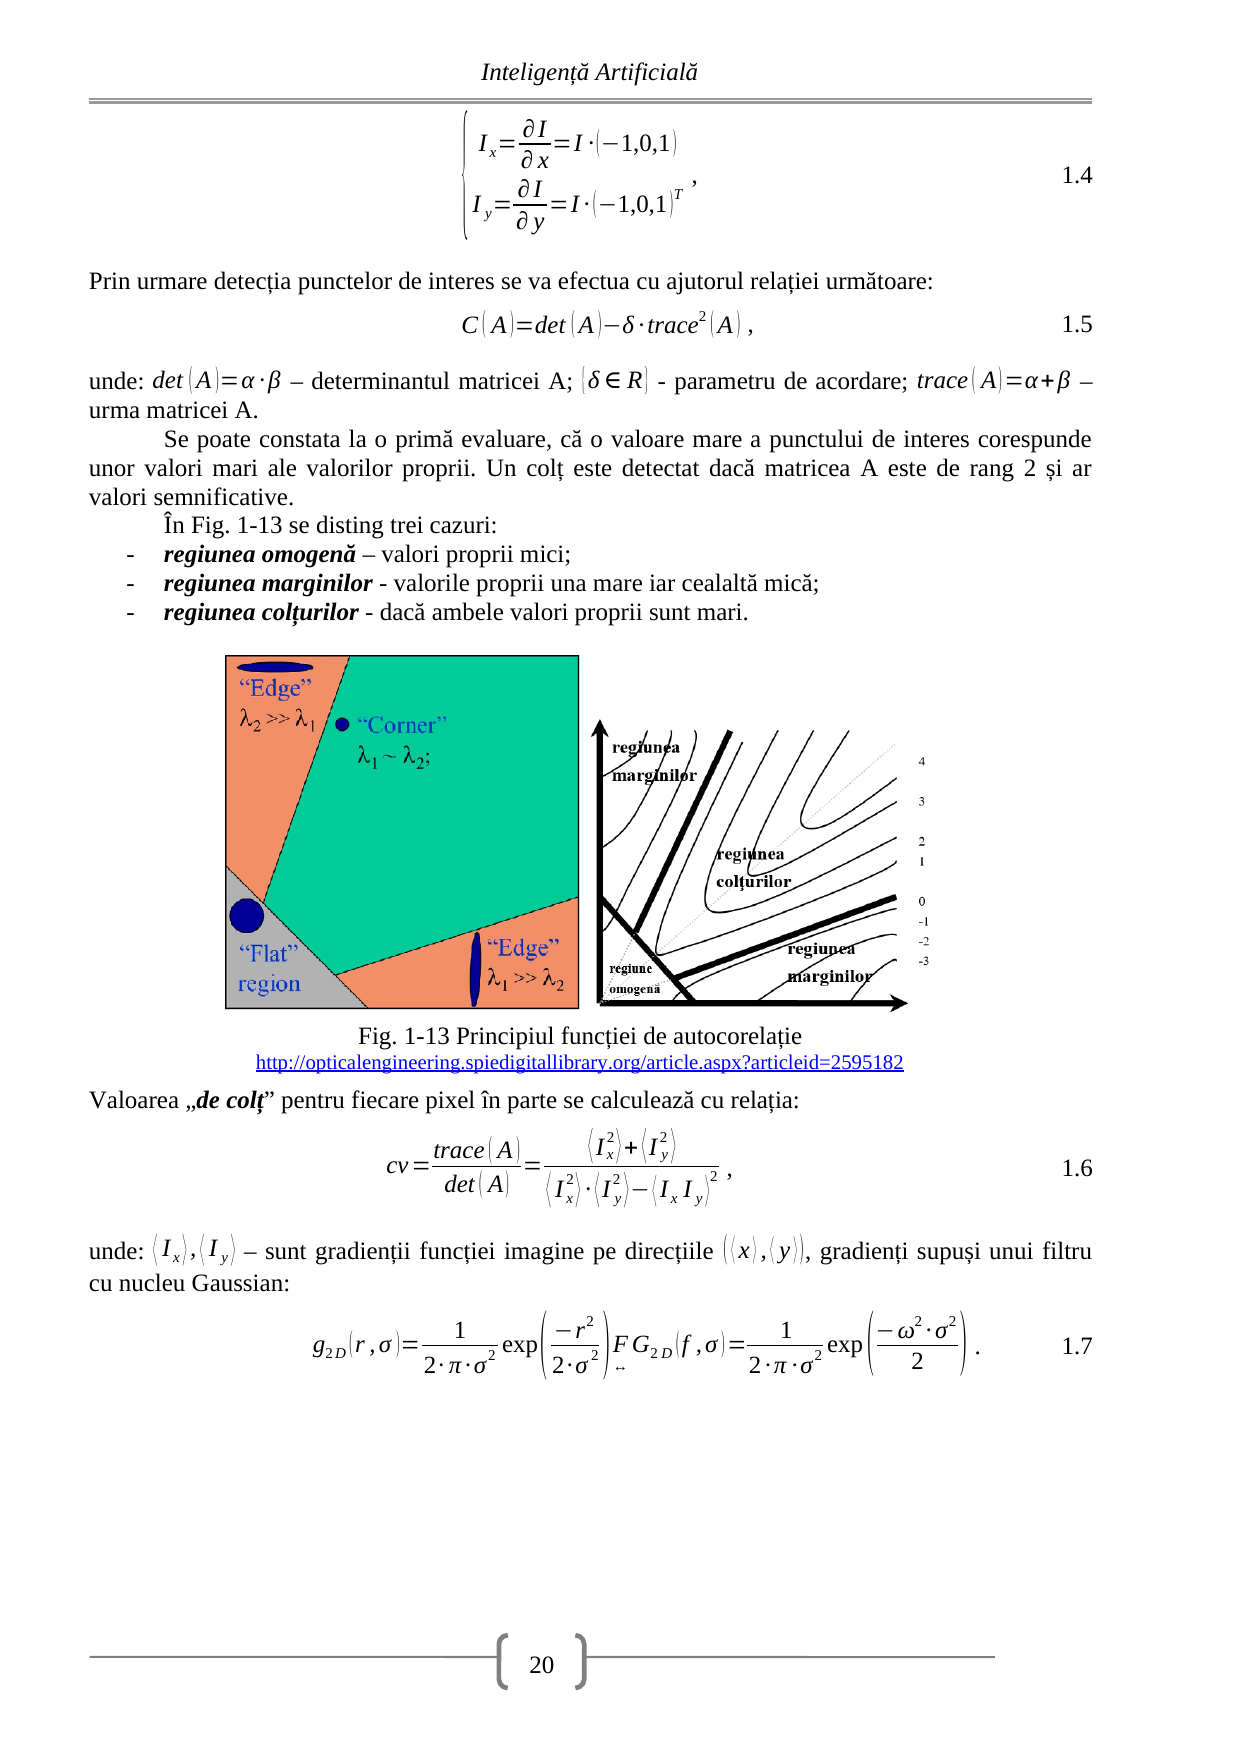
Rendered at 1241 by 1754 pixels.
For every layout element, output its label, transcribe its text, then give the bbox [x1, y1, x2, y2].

text Prin urmare detecția punctelor de interes se va efectua cu ajutorul relației următoare: [89, 266, 1092, 295]
text unde: – sunt gradienții funcției imagine pe direcțiile , gradienți supuși unui filtru cu nucleu Gaussian: [89, 1233, 1092, 1297]
text Valoarea „de colț” pentru fiecare pixel în parte se calculează cu relația: [89, 1086, 1092, 1114]
text unde: – determinantul matricei A; - parametru de acordare; – urma matricei A. [89, 365, 1092, 424]
list regiunea colțurilor - dacă ambele valori proprii sunt mari. [126, 597, 1092, 626]
list regiunea omogenă – valori proprii mici; [126, 539, 1092, 568]
picture [220, 650, 940, 1021]
text Se poate constata la o primă evaluare, că o valoare mare a punctului de interes corespunde unor valori mari ale valorilor proprii. Un colț este detectat dacă matricea A este de rang 2 și ar valori semnificative. [89, 424, 1092, 511]
list regiunea marginilor - valorile proprii una mare iar cealaltă mică; [126, 568, 1092, 597]
